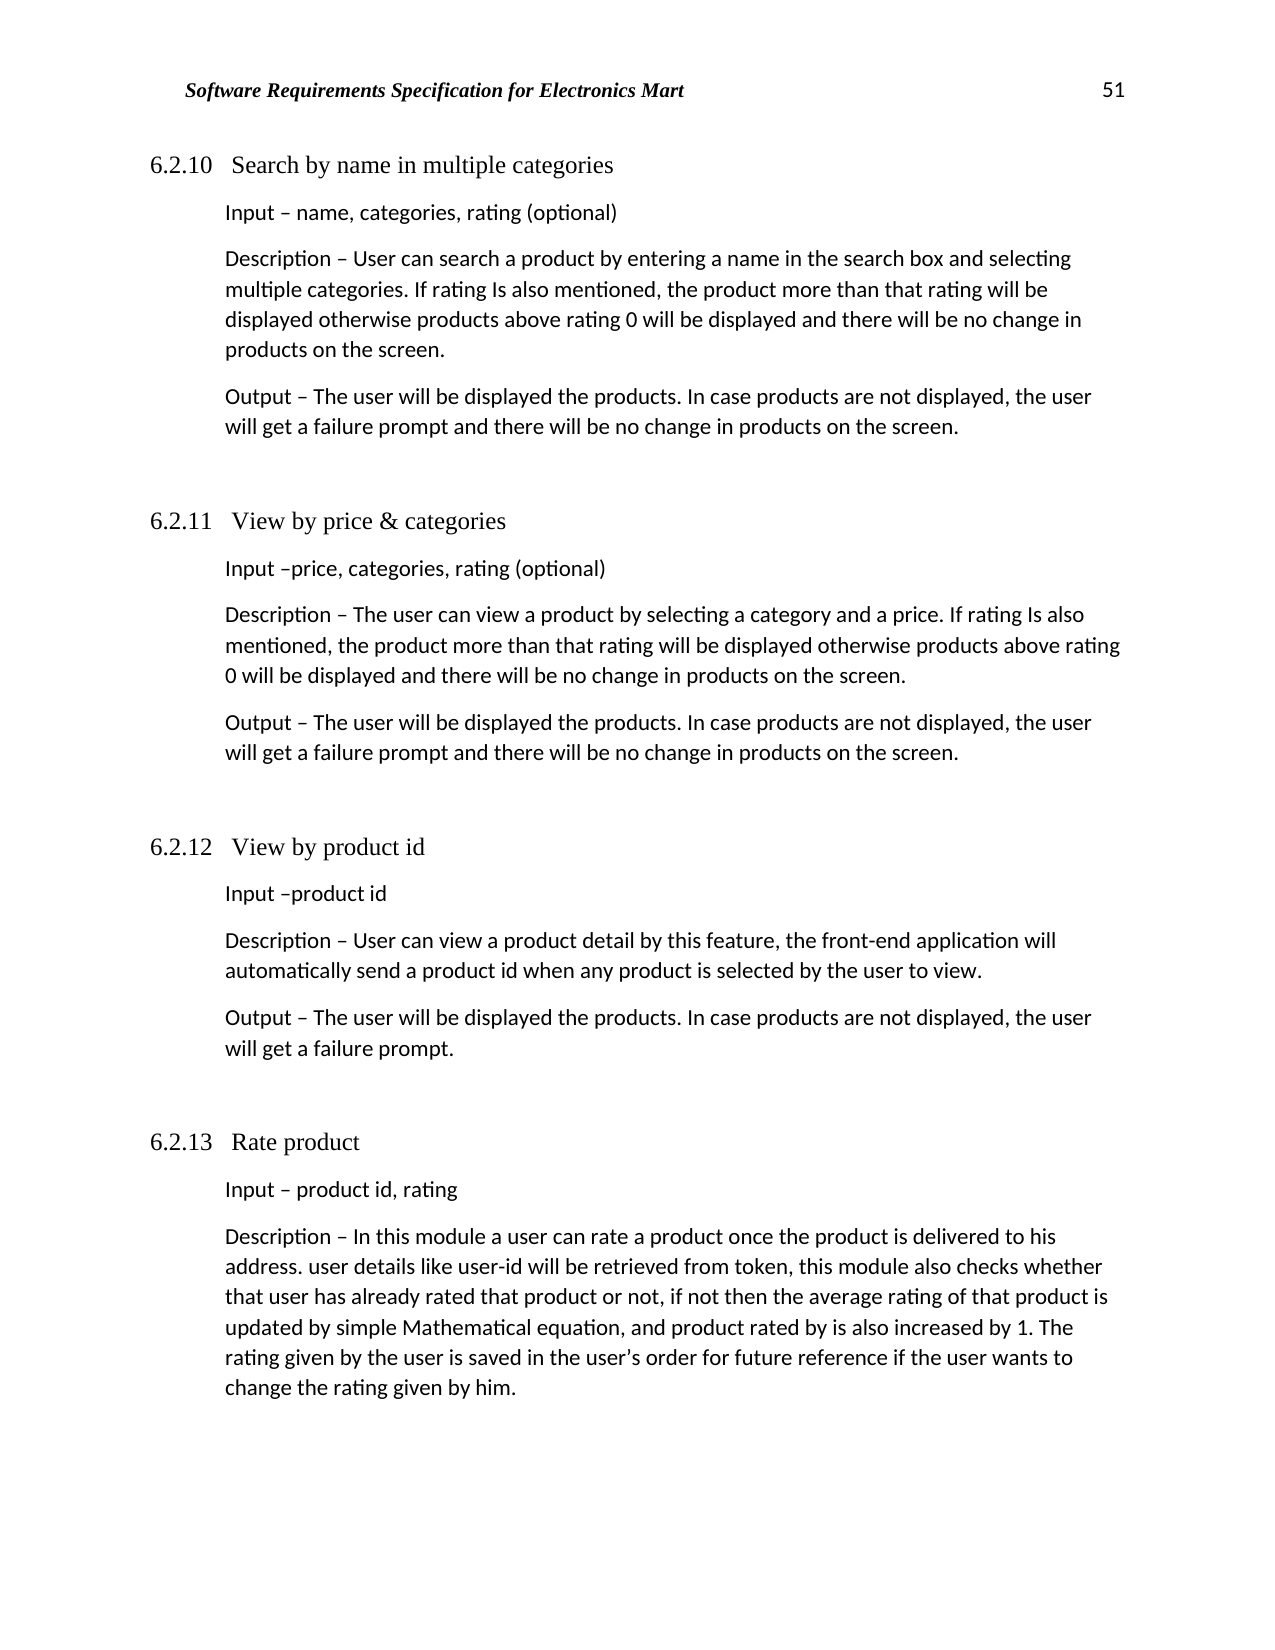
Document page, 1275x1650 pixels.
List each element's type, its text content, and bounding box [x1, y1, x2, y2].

text Description – User can view a product detail by this feature, the front-end application will automatically send a product id when any product is selected by the user to view. [225, 926, 1125, 985]
text Input – product id, rating [225, 1175, 1125, 1203]
text Description – User can search a product by entering a name in the search box and selecting multiple categories. If rating Is also mentioned, the product more than that rating will be displayed otherwise products above rating 0 will be displayed and there will be no change in products on the screen. [225, 244, 1125, 363]
text 6.2.13 Rate product [150, 1127, 1125, 1156]
text Output – The user will be displayed the products. In case products are not displayed, the user will get a failure prompt. [225, 1003, 1125, 1062]
text Description – In this module a user can rate a product once the product is delivered to his address. user details like user-id will be retrieved from token, this module also checks whether that user has already rated that product or not, if not then the average rating of that product is updated by simple Mathematical equation, and product rated by is also increased by 1. The rating given by the user is saved in the user’s order for future reference if the user wants to change the rating given by him. [225, 1222, 1125, 1401]
text Description – The user can view a product by selecting a category and a price. If rating Is also mentioned, the product more than that rating will be displayed otherwise products above rating 0 will be displayed and there will be no change in products on the screen. [225, 601, 1125, 689]
text 6.2.11 View by price & categories [150, 506, 1125, 535]
text 6.2.12 View by product id [150, 832, 1125, 861]
text Input –product id [225, 879, 1125, 908]
text Input –price, categories, rating (optional) [225, 554, 1125, 582]
text 6.2.10 Search by name in multiple categories [150, 150, 1125, 179]
text Input – name, categories, rating (optional) [225, 198, 1125, 226]
